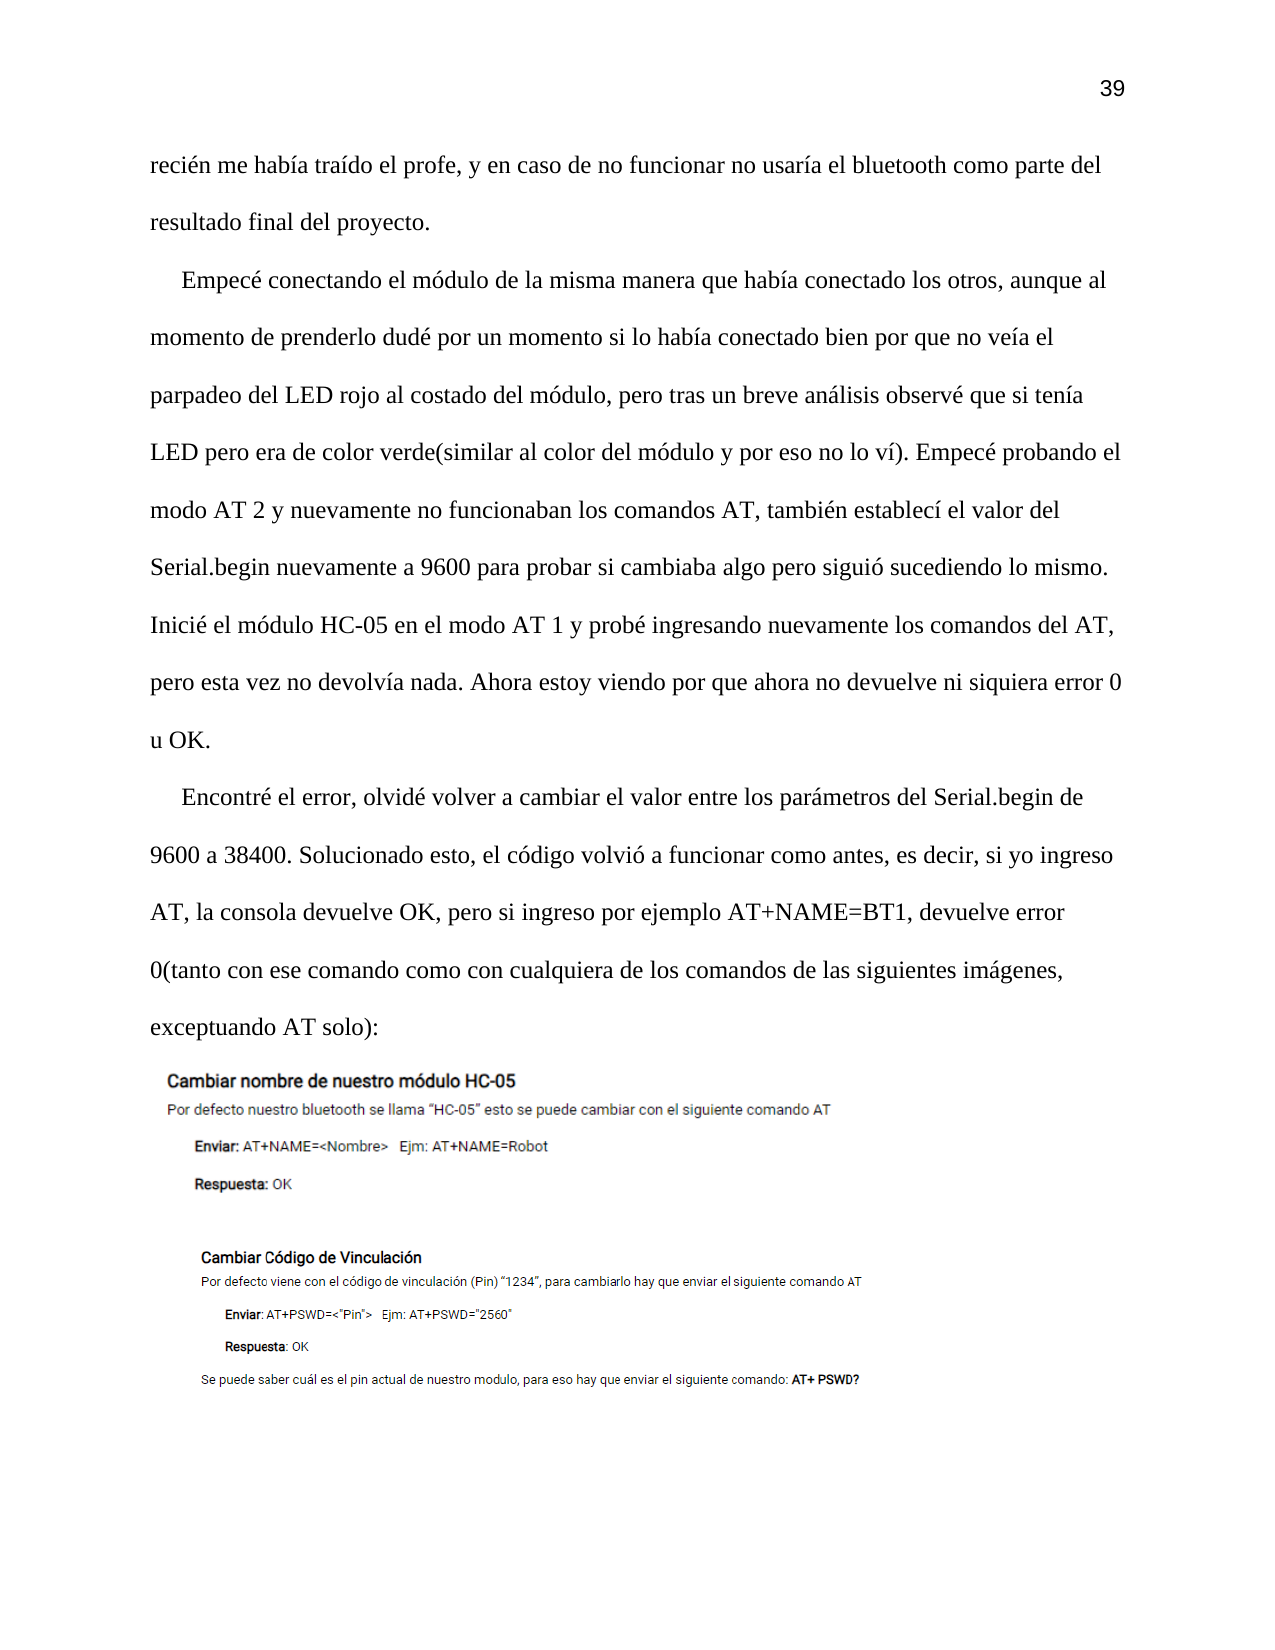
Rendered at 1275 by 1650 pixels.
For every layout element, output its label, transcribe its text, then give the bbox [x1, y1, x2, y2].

picture [150, 1228, 967, 1396]
picture [150, 1070, 876, 1203]
text Encontré el error, olvidé volver a cambiar el valor entre los parámetros del Serial.begin de 9600 a 38400. Solucionado esto, el código volvió a funcionar como antes, es decir, si yo ingreso AT, la consola devuelve OK, pero si ingreso por ejemplo AT+NAME=BT1, devuelve error 0(tanto con ese comando como con cualquiera de los comandos de las siguientes imágenes, [150, 782, 1125, 984]
text exceptuando AT solo): [150, 1012, 1125, 1041]
text Empecé conectando el módulo de la misma manera que había conectado los otros, aunque al momento de prenderlo dudé por un momento si lo había conectado bien por que no veía el parpadeo del LED rojo al costado del módulo, pero tras un breve análisis observé que si tenía LED pero era de color verde(similar al color del módulo y por eso no lo ví). Empecé probando el modo AT 2 y nuevamente no funcionaban los comandos AT, también establecí el valor del Serial.begin nuevamente a 9600 para probar si cambiaba algo pero siguió sucediendo lo mismo. Inicié el módulo HC-05 en el modo AT 1 y probé ingresando nuevamente los comandos del AT, pero esta vez no devolvía nada. Ahora estoy viendo por que ahora no devuelve ni siquiera error 0 u OK. [150, 265, 1125, 754]
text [150, 150, 1125, 236]
